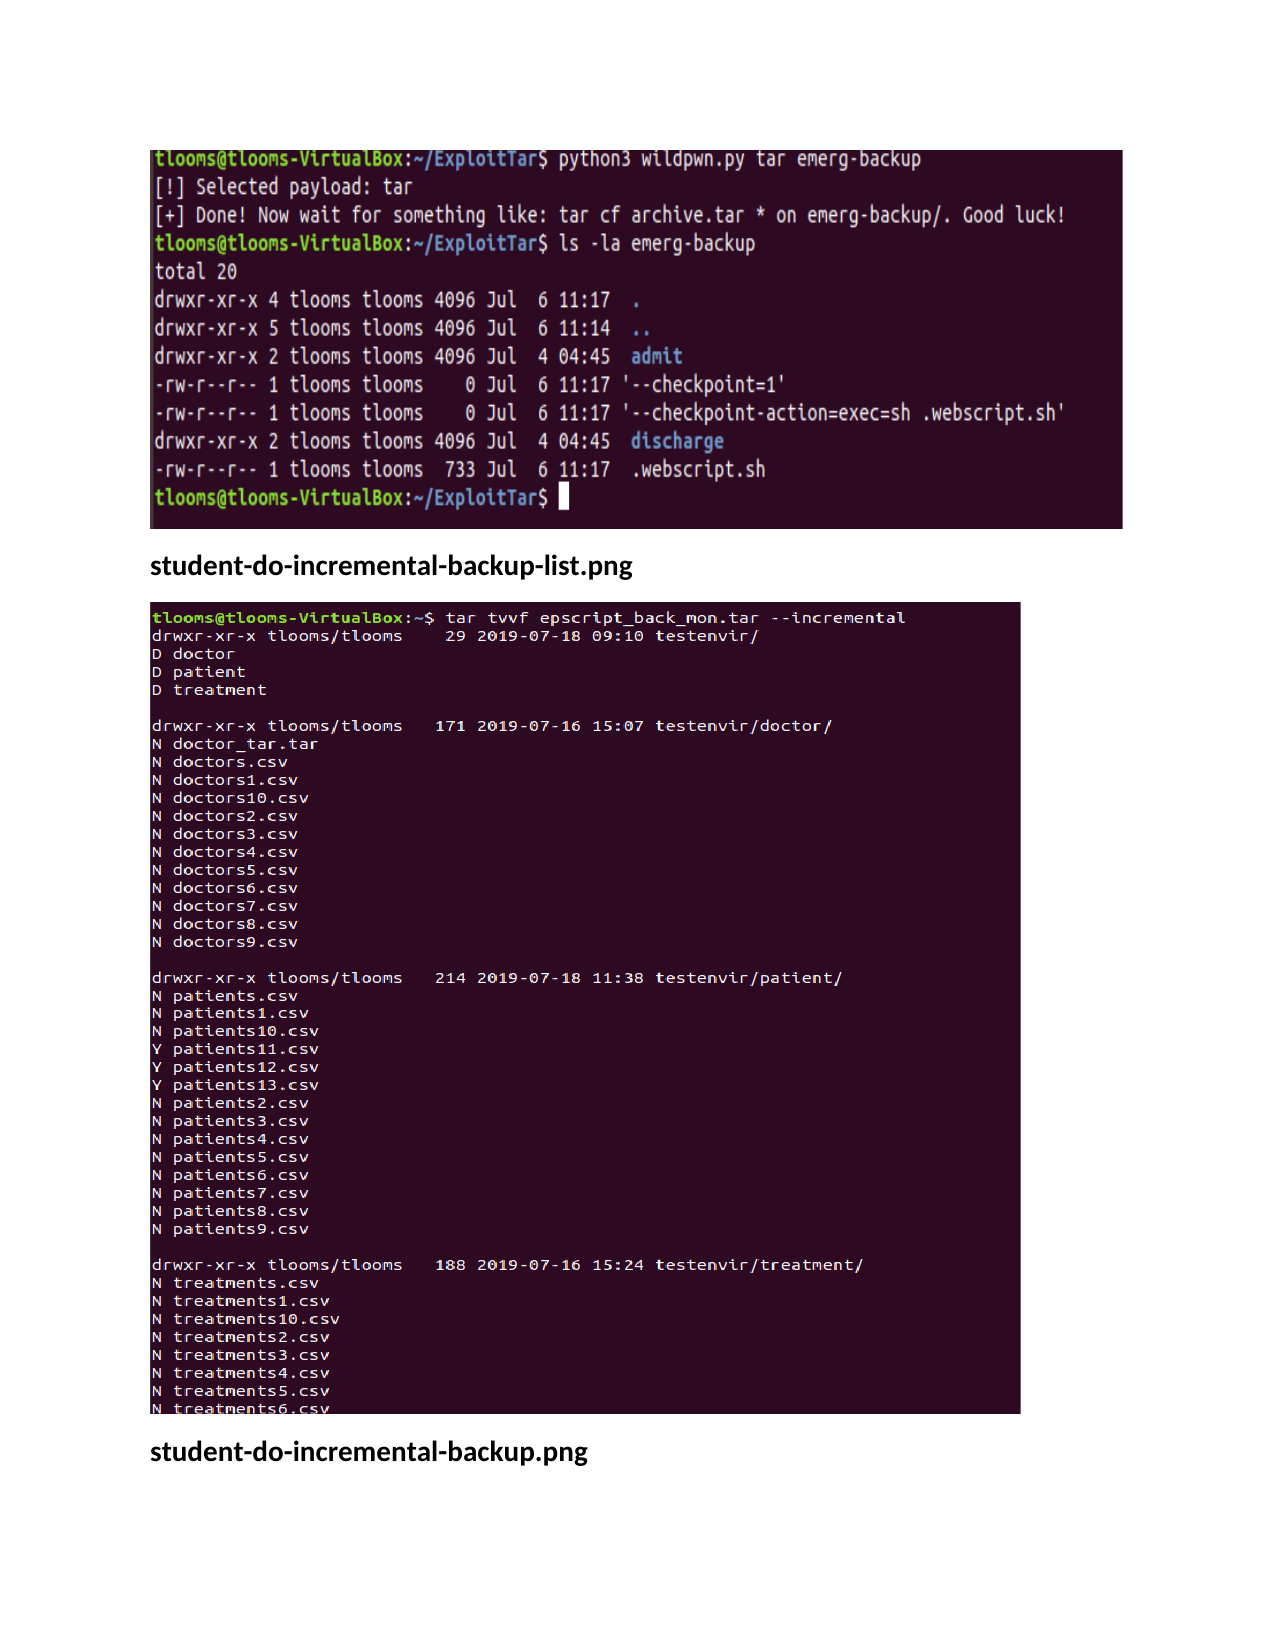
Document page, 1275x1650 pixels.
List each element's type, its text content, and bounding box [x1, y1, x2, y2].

picture [150, 602, 1021, 1414]
text student-do-incremental-backup.png [150, 1433, 1125, 1468]
picture [150, 150, 1123, 529]
text student-do-incremental-backup-list.png [150, 547, 1125, 583]
